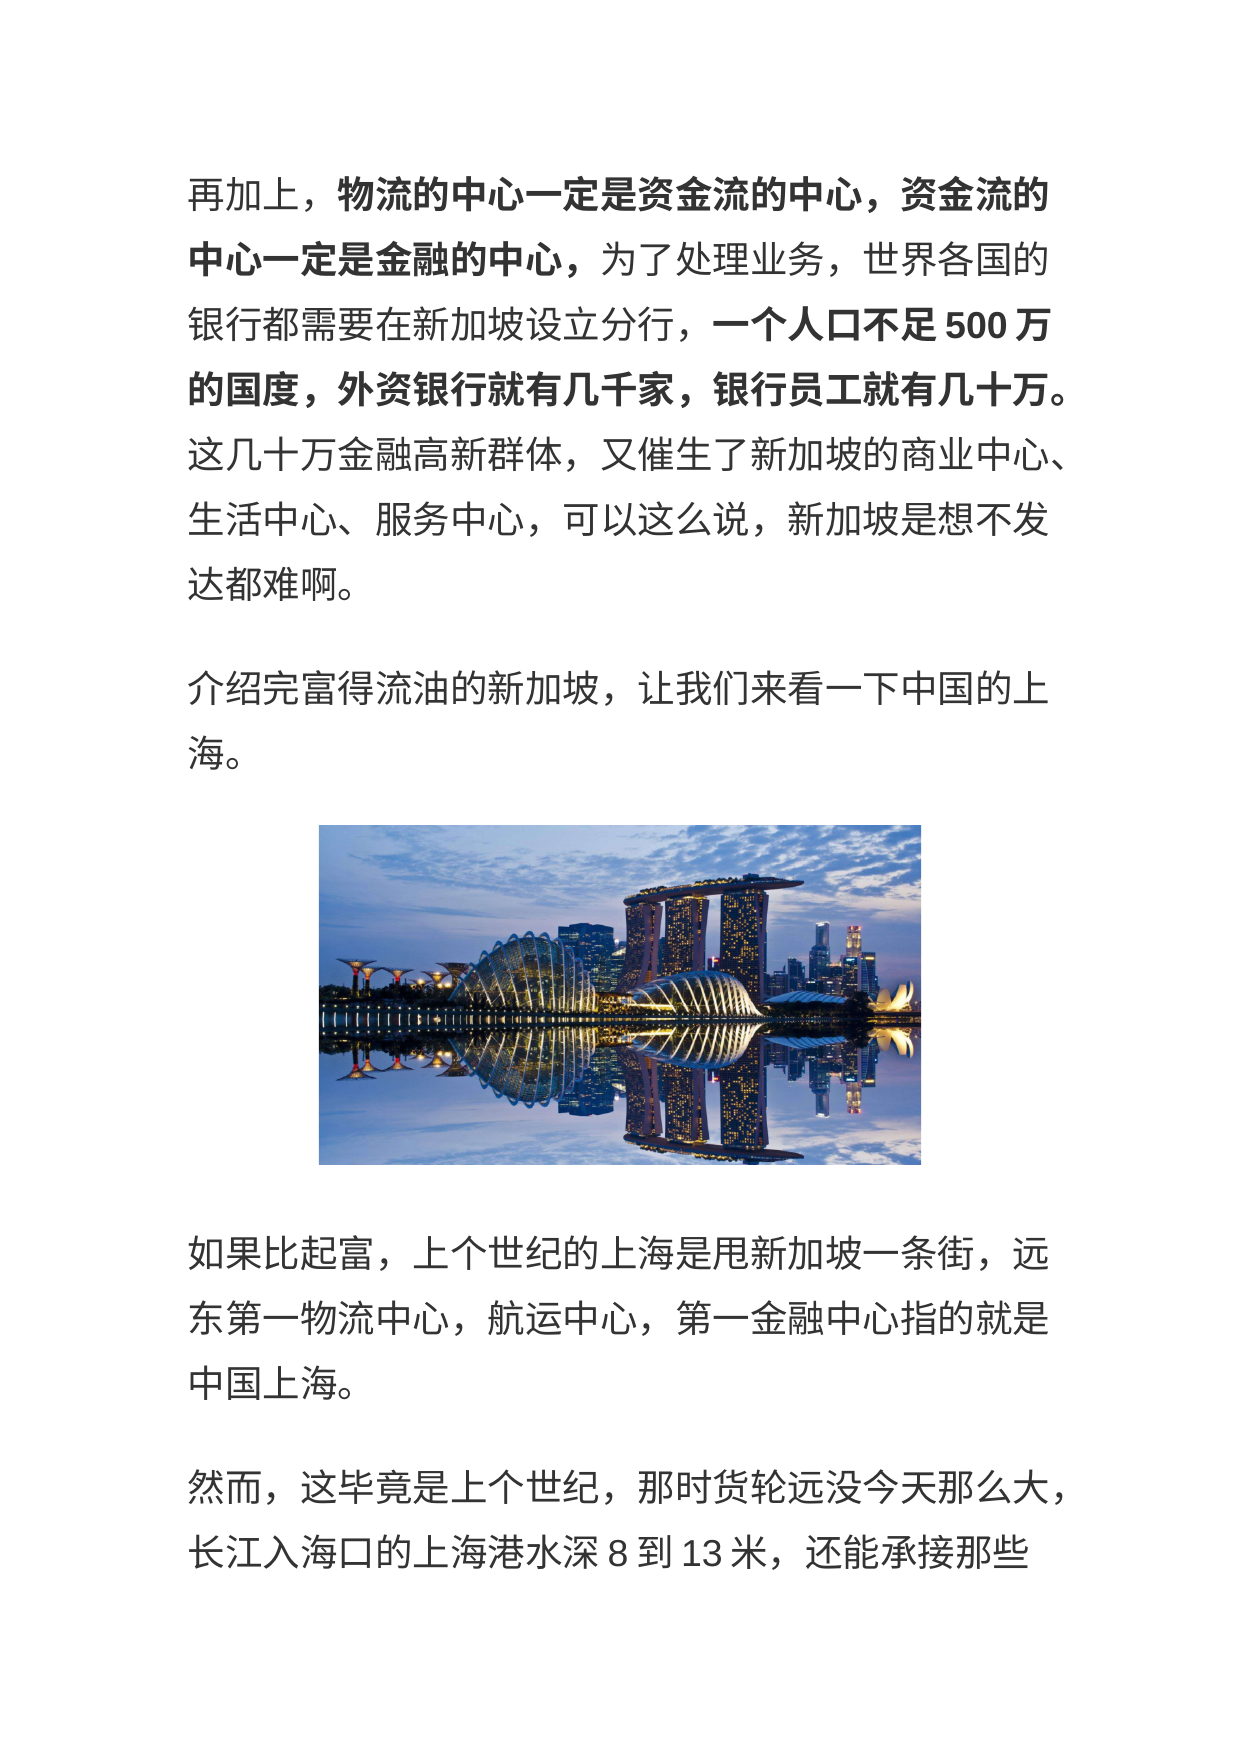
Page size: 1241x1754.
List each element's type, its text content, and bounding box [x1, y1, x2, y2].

text 再加上，物流的中心一定是资金流的中心，资金流的中心一定是金融的中心，为了处理业务，世界各国的银行都需要在新加坡设立分行，一个人口不足500万的国度，外资银行就有几千家，银行员工就有几十万。这几十万金融高新群体，又催生了新加坡的商业中心、生活中心、服务中心，可以这么说，新加坡是想不发达都难啊。 [187, 162, 1053, 617]
text 介绍完富得流油的新加坡，让我们来看一下中国的上海。 [187, 656, 1053, 786]
picture [318, 825, 922, 1165]
text 如果比起富，上个世纪的上海是甩新加坡一条街，远东第一物流中心，航运中心，第一金融中心指的就是中国上海。 [187, 1222, 1053, 1417]
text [187, 1456, 1053, 1586]
